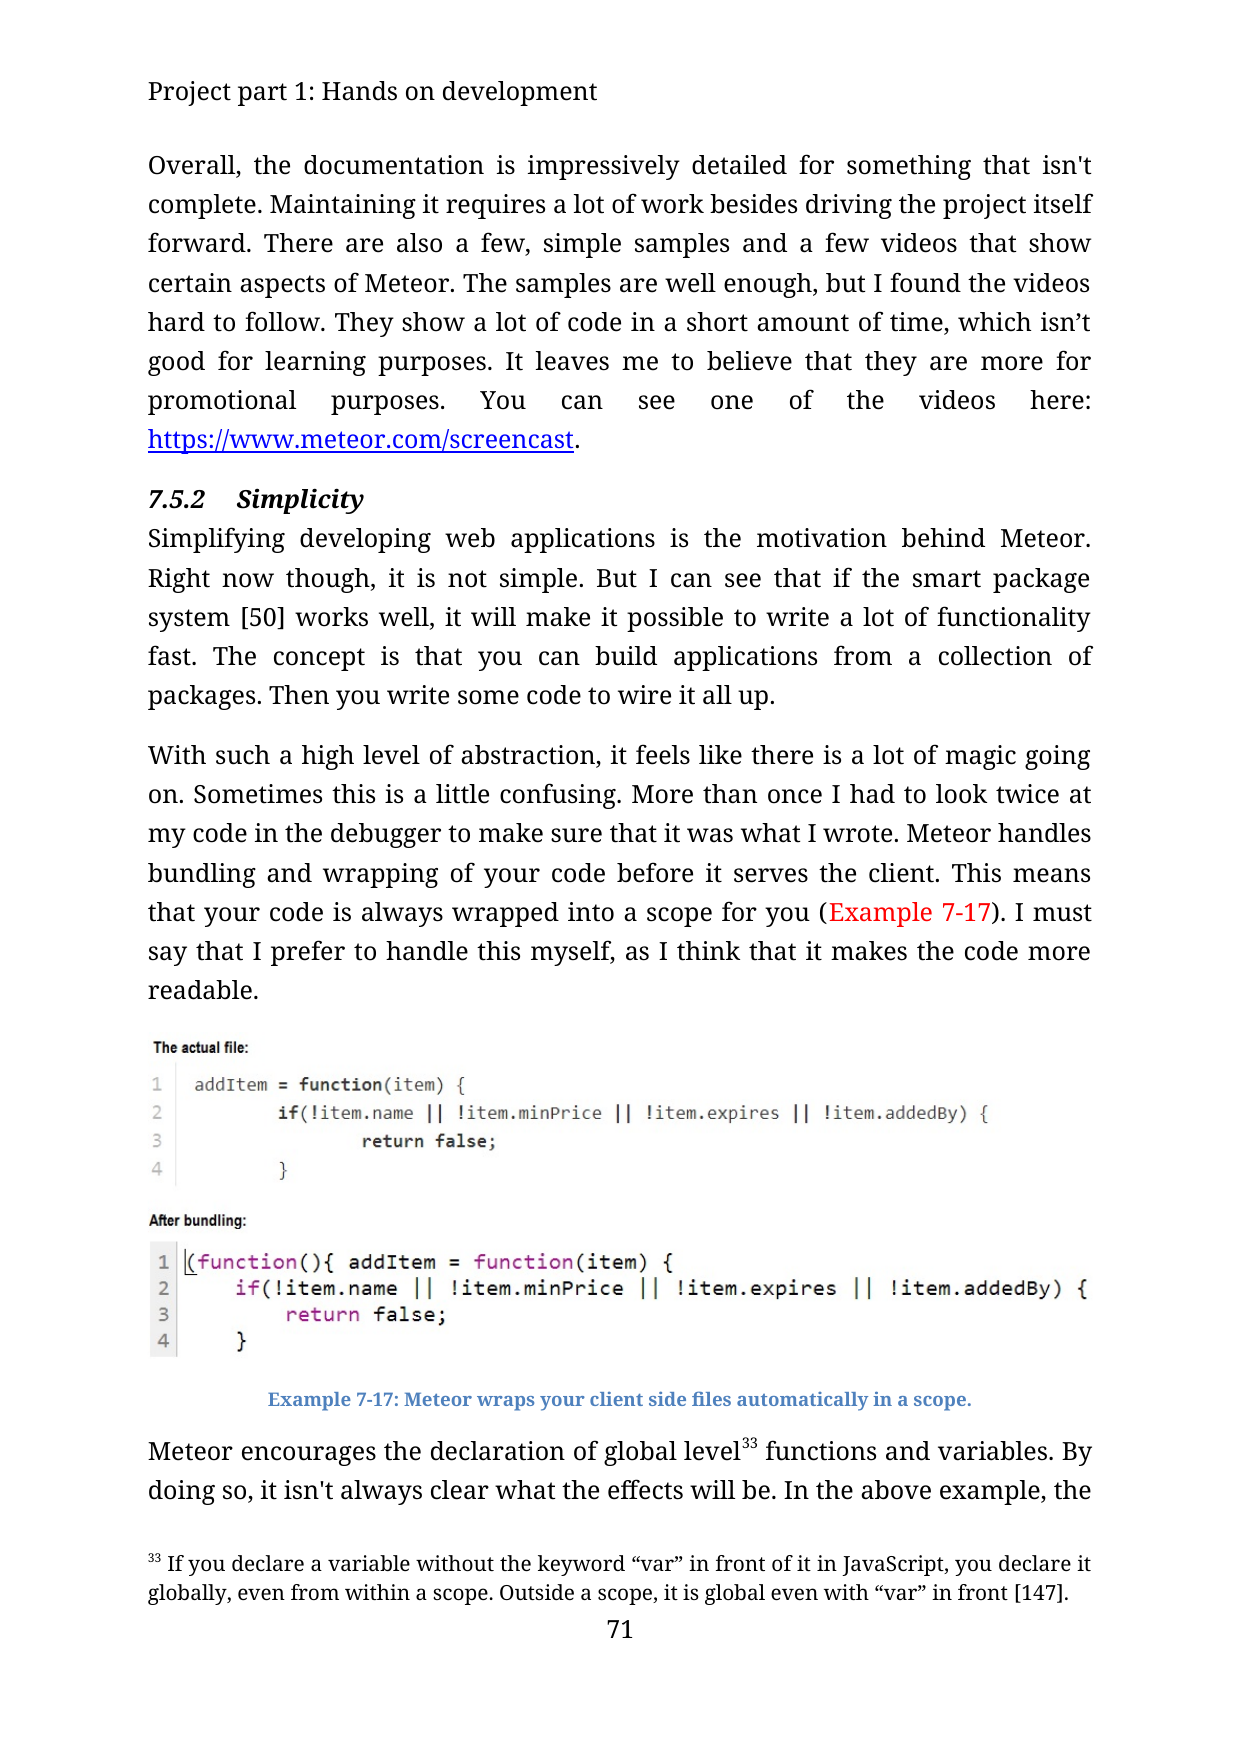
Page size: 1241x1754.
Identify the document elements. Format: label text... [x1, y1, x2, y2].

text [148, 1433, 1092, 1506]
subtitle Simplicity [148, 482, 1092, 516]
text Overall, the documentation is impressively detailed for something that isn't complete. Maintaining it requires a lot of work besides driving the project itself forward. There are also a few, simple samples and a few videos that show certain aspects of Meteor. The samples are well enough, but I found the videos hard to follow. They show a lot of code in a short amount of time, which isn’t good for learning purposes. It leaves me to believe that they are more for promotional purposes. You can see one of the videos here: https://www.meteor.com/screencast. [148, 148, 1092, 456]
picture [147, 1032, 1093, 1361]
text Simplifying developing web applications is the motivation behind Meteor. Right now though, it is not simple. But I can see that if the smart package system [50] works well, it will make it possible to write a lot of functionality fast. The concept is that you can build applications from a collection of packages. Then you write some code to wire it all up. [148, 521, 1092, 712]
